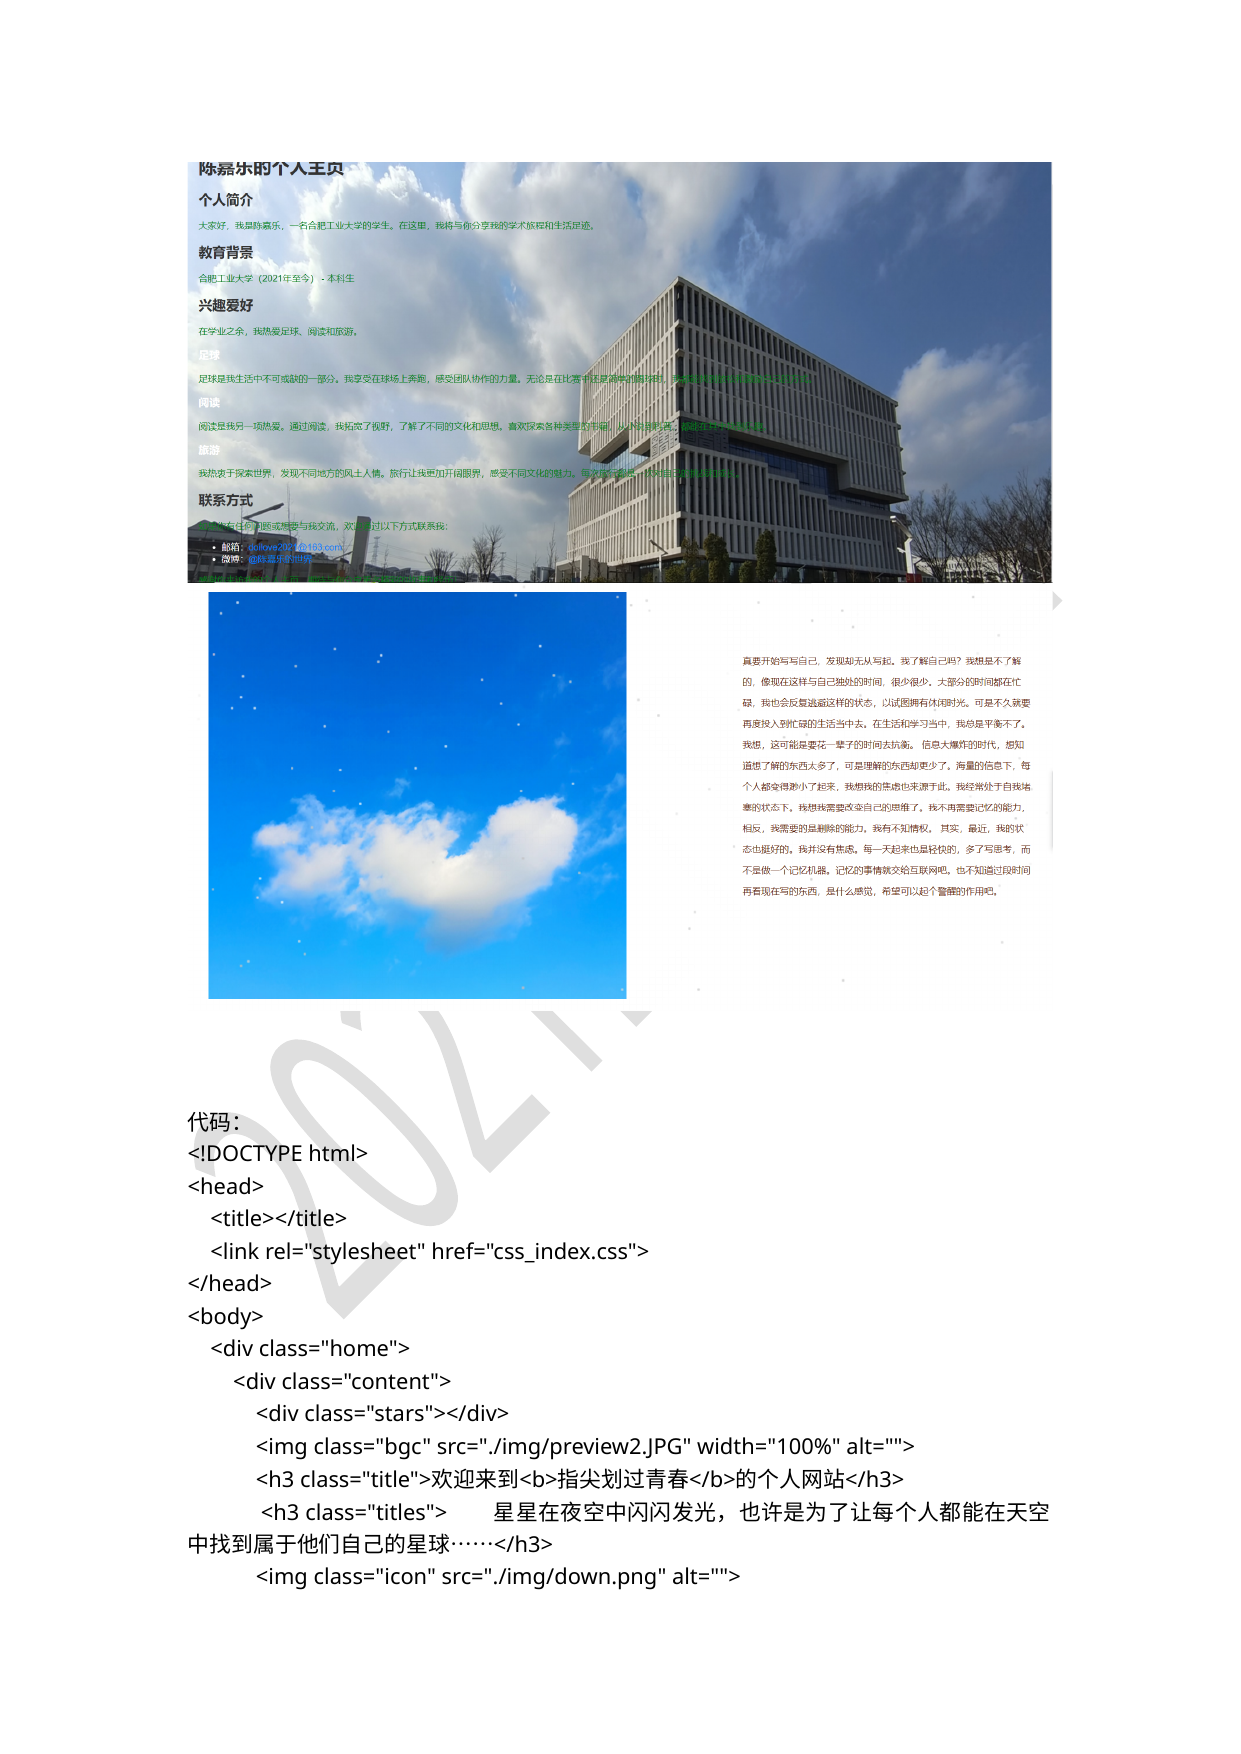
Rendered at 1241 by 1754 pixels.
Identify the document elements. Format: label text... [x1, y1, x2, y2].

text </head> [187, 1267, 1053, 1299]
text <title></title> [187, 1202, 1053, 1234]
picture [187, 584, 1053, 1011]
text <h3 class="title">欢迎来到<b>指尖划过青春</b>的个人网站</h3> [187, 1462, 1053, 1494]
text <!DOCTYPE html> [187, 1137, 1053, 1169]
text <div class="home"> [187, 1332, 1053, 1364]
picture [187, 162, 1053, 583]
text <body> [187, 1299, 1053, 1332]
text <img class="icon" src="./img/down.png" alt=""> [187, 1559, 1053, 1592]
text <head> [187, 1169, 1053, 1202]
text <div class="content"> [187, 1364, 1053, 1397]
text <img class="bgc" src="./img/preview2.JPG" width="100%" alt=""> [187, 1429, 1053, 1462]
text 代码： [187, 1104, 1053, 1137]
text <link rel="stylesheet" href="css_index.css"> [187, 1234, 1053, 1267]
text <h3 class="titles"> 星星在夜空中闪闪发光，也许是为了让每个人都能在天空中找到属于他们自己的星球……</h3> [187, 1494, 1053, 1559]
text <div class="stars"></div> [187, 1397, 1053, 1429]
